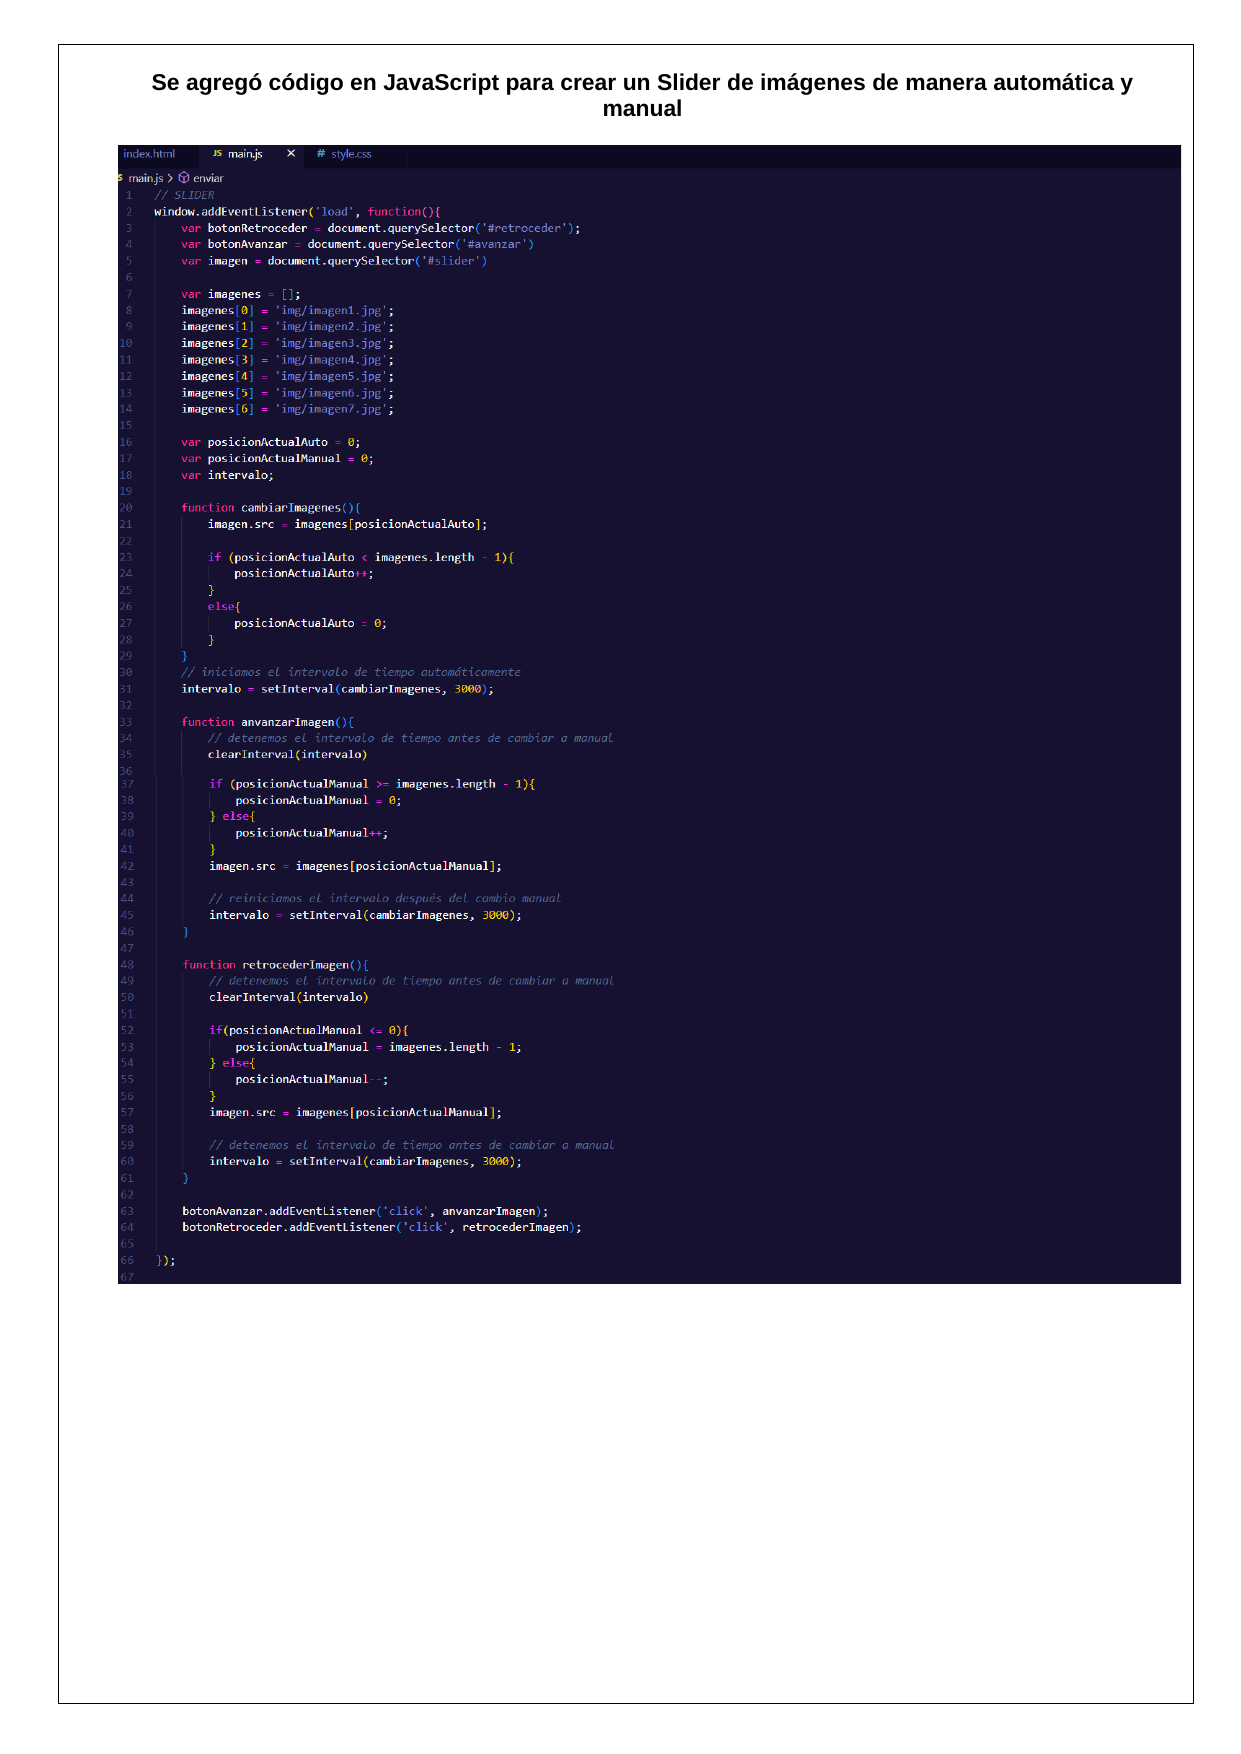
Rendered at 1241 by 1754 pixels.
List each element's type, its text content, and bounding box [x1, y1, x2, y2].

picture [118, 145, 1182, 1284]
text Se agregó código en JavaScript para crear un Slider de imágenes de manera automática y manual [118, 69, 1167, 122]
